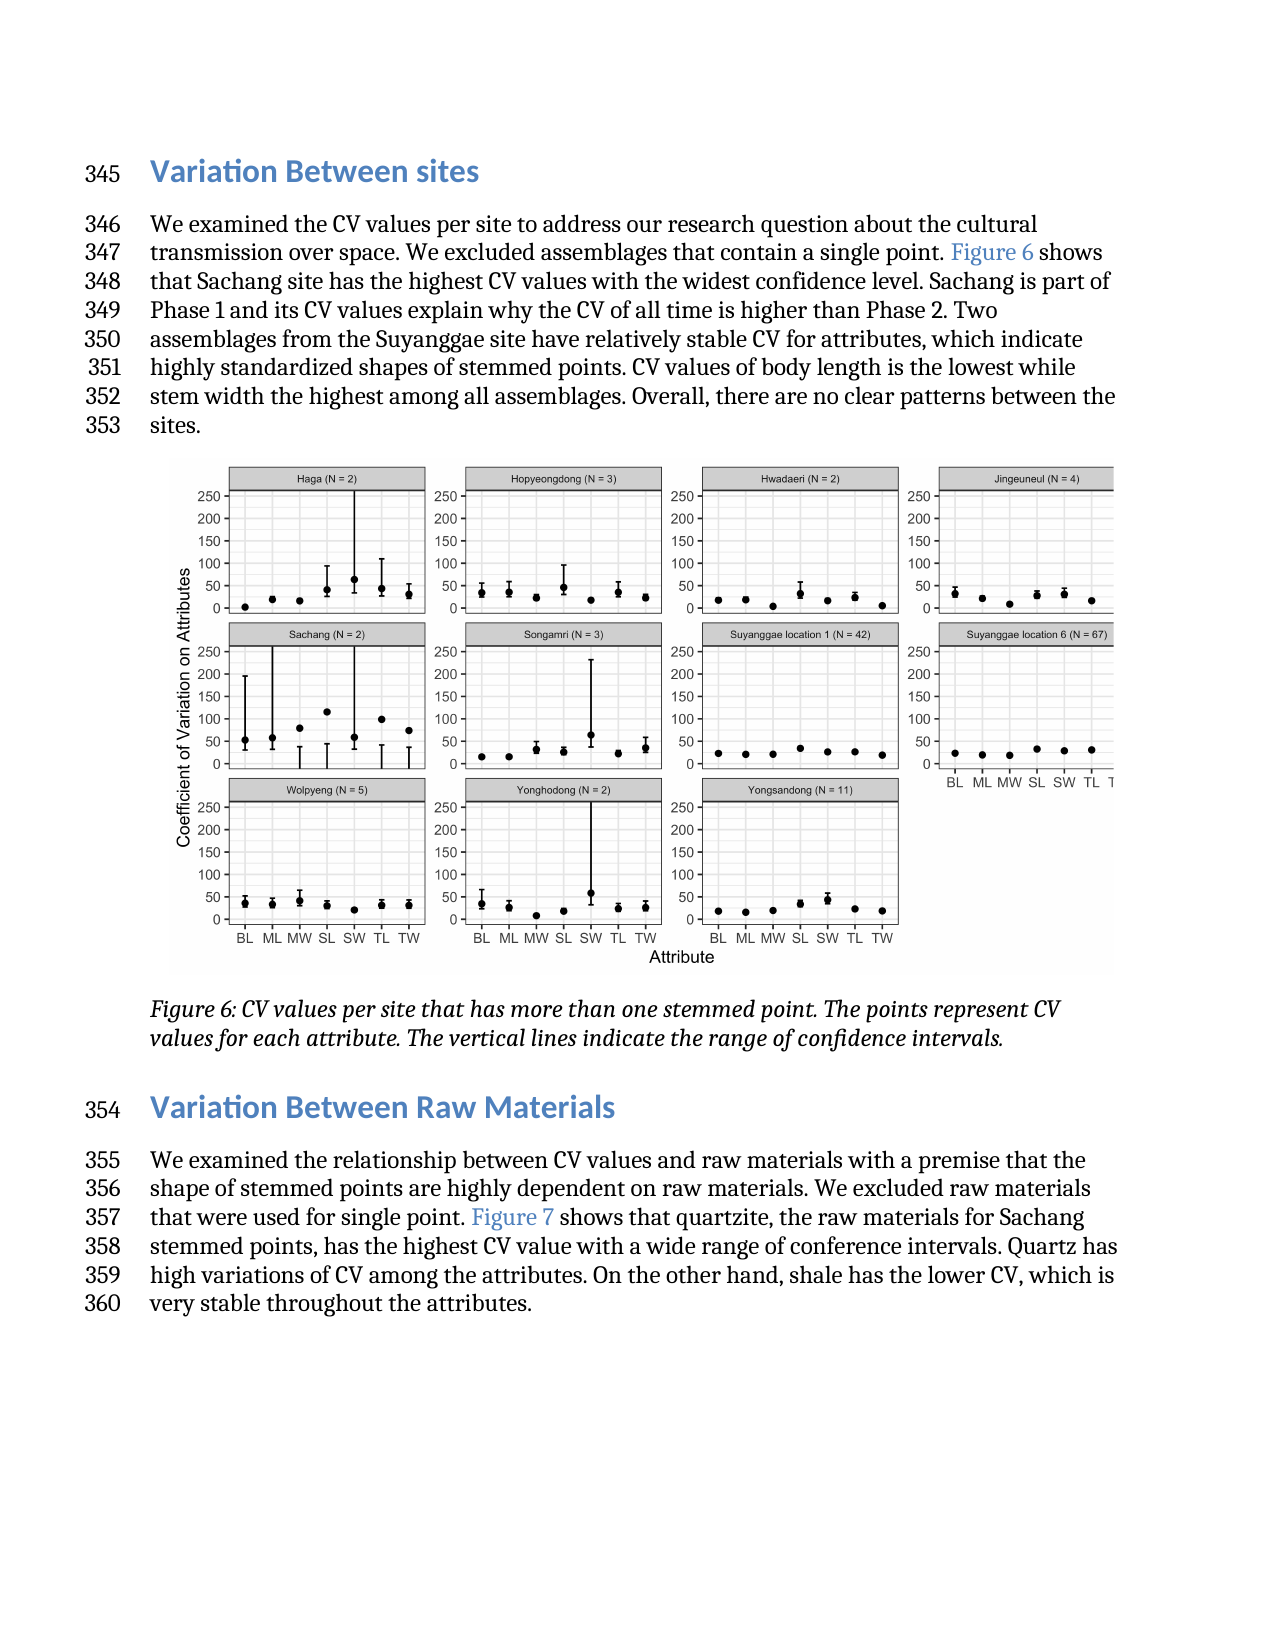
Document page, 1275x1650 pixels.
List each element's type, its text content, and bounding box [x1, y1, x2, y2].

table_header Figure 6: CV values per site that has more than one stemmed point. The points represent CV values for each attribute. The vertical lines indicate the range of confidence intervals. [139, 458, 1114, 1065]
subtitle Variation Between sites [150, 150, 1125, 191]
text We examined the CV values per site to address our research question about the cultural transmission over space. We excluded assemblages that contain a single point. Figure 6 shows that Sachang site has the highest CV values with the widest confidence level. Sachang is part of Phase 1 and its CV values explain why the CV of all time is higher than Phase 2. Two assemblages from the Suyanggae site have relatively stable CV for attributes, which indicate highly standardized shapes of stemmed points. CV values of body length is the lowest while stem width the highest among all assemblages. Overall, there are no clear patterns between the sites. [150, 209, 1125, 439]
picture [168, 458, 1114, 975]
subtitle Variation Between Raw Materials [150, 1086, 1125, 1127]
text We examined the relationship between CV values and raw materials with a premise that the shape of stemmed points are highly dependent on raw materials. We excluded raw materials that were used for single point. Figure 7 shows that quartzite, the raw materials for Sachang stemmed points, has the highest CV value with a wide range of conference intervals. Quartz has high variations of CV among the attributes. On the other hand, shale has the lower CV, which is very stable throughout the attributes. [150, 1146, 1125, 1318]
